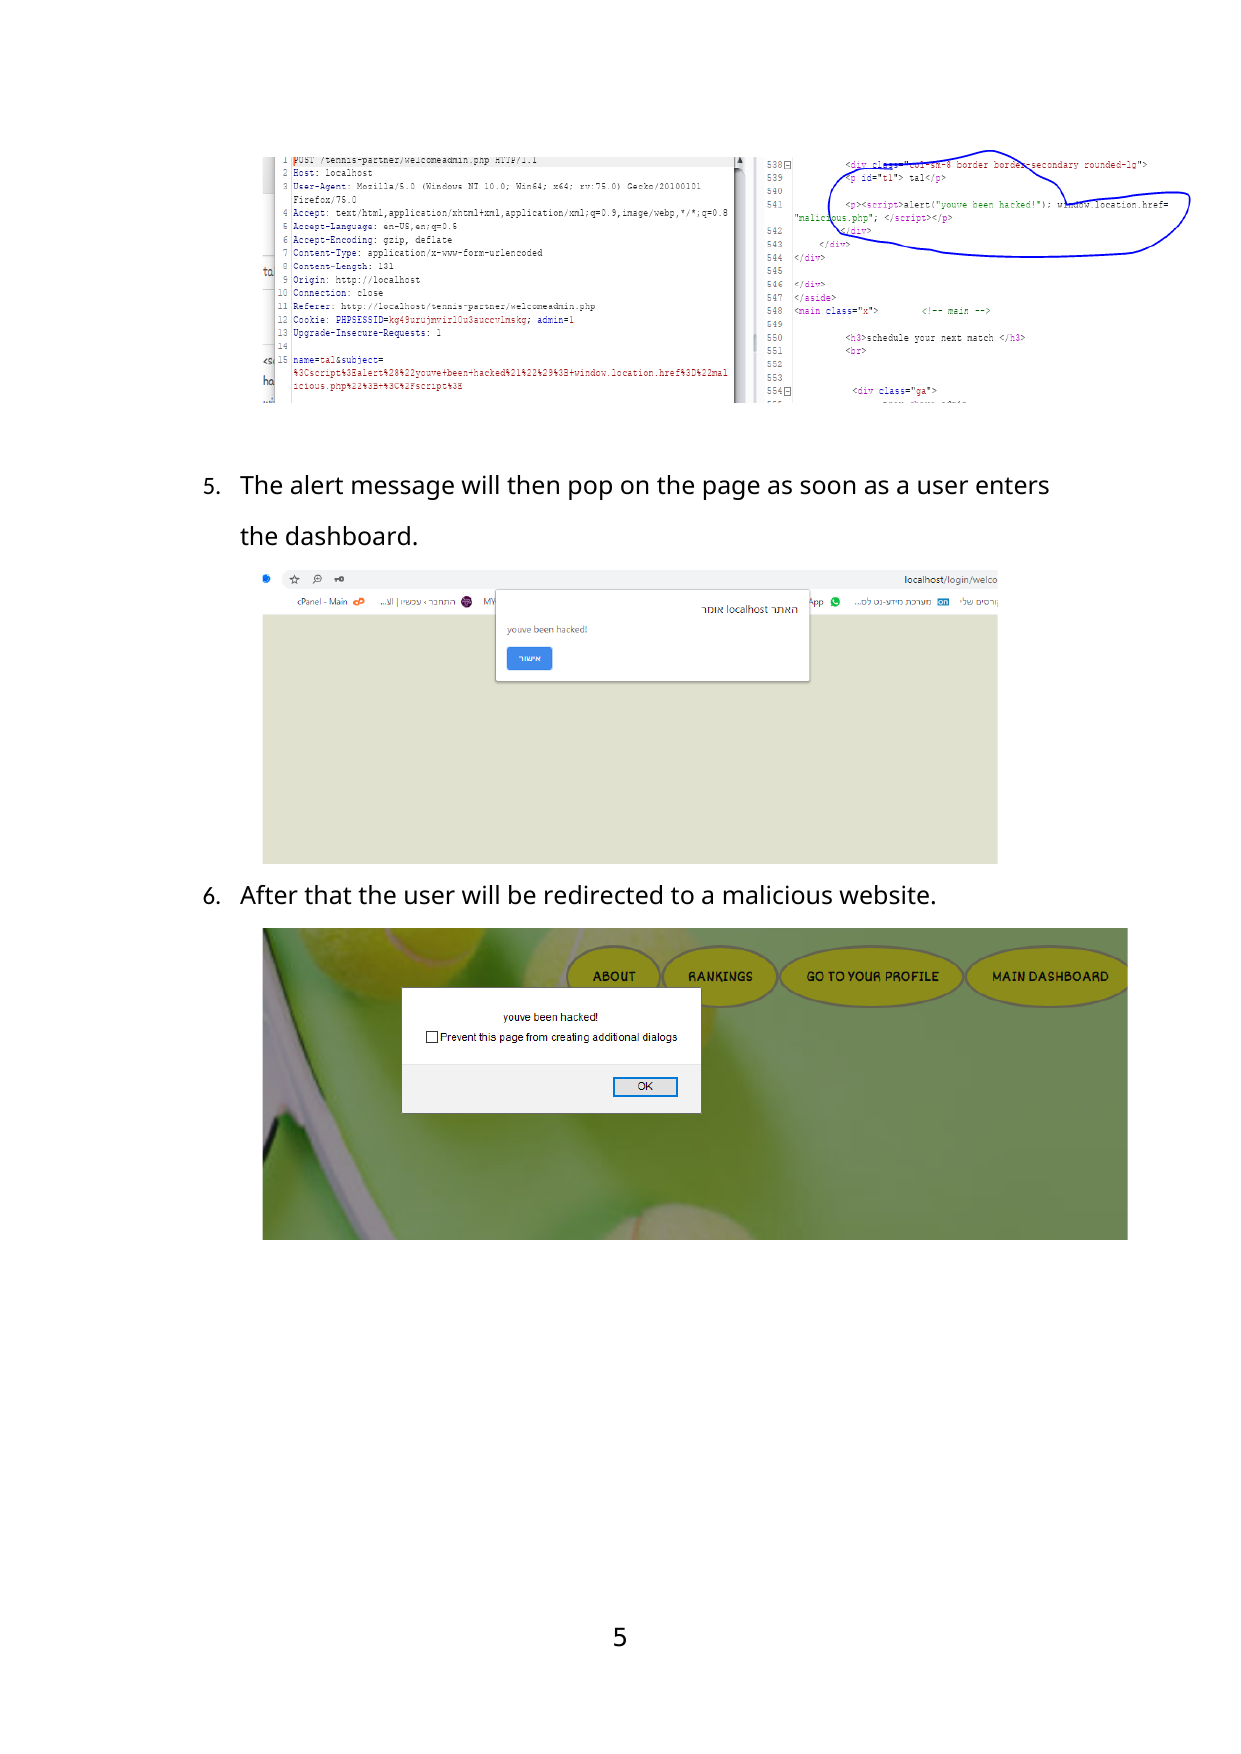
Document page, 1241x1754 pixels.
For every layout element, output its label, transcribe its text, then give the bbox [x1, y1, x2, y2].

picture [262, 570, 998, 864]
picture [262, 150, 1217, 403]
list The alert message will then pop on the page as soon as a user enters the dashboard. [202, 468, 1053, 553]
picture [262, 928, 1128, 1240]
list After that the user will be redirected to a malicious website. [202, 878, 1053, 912]
